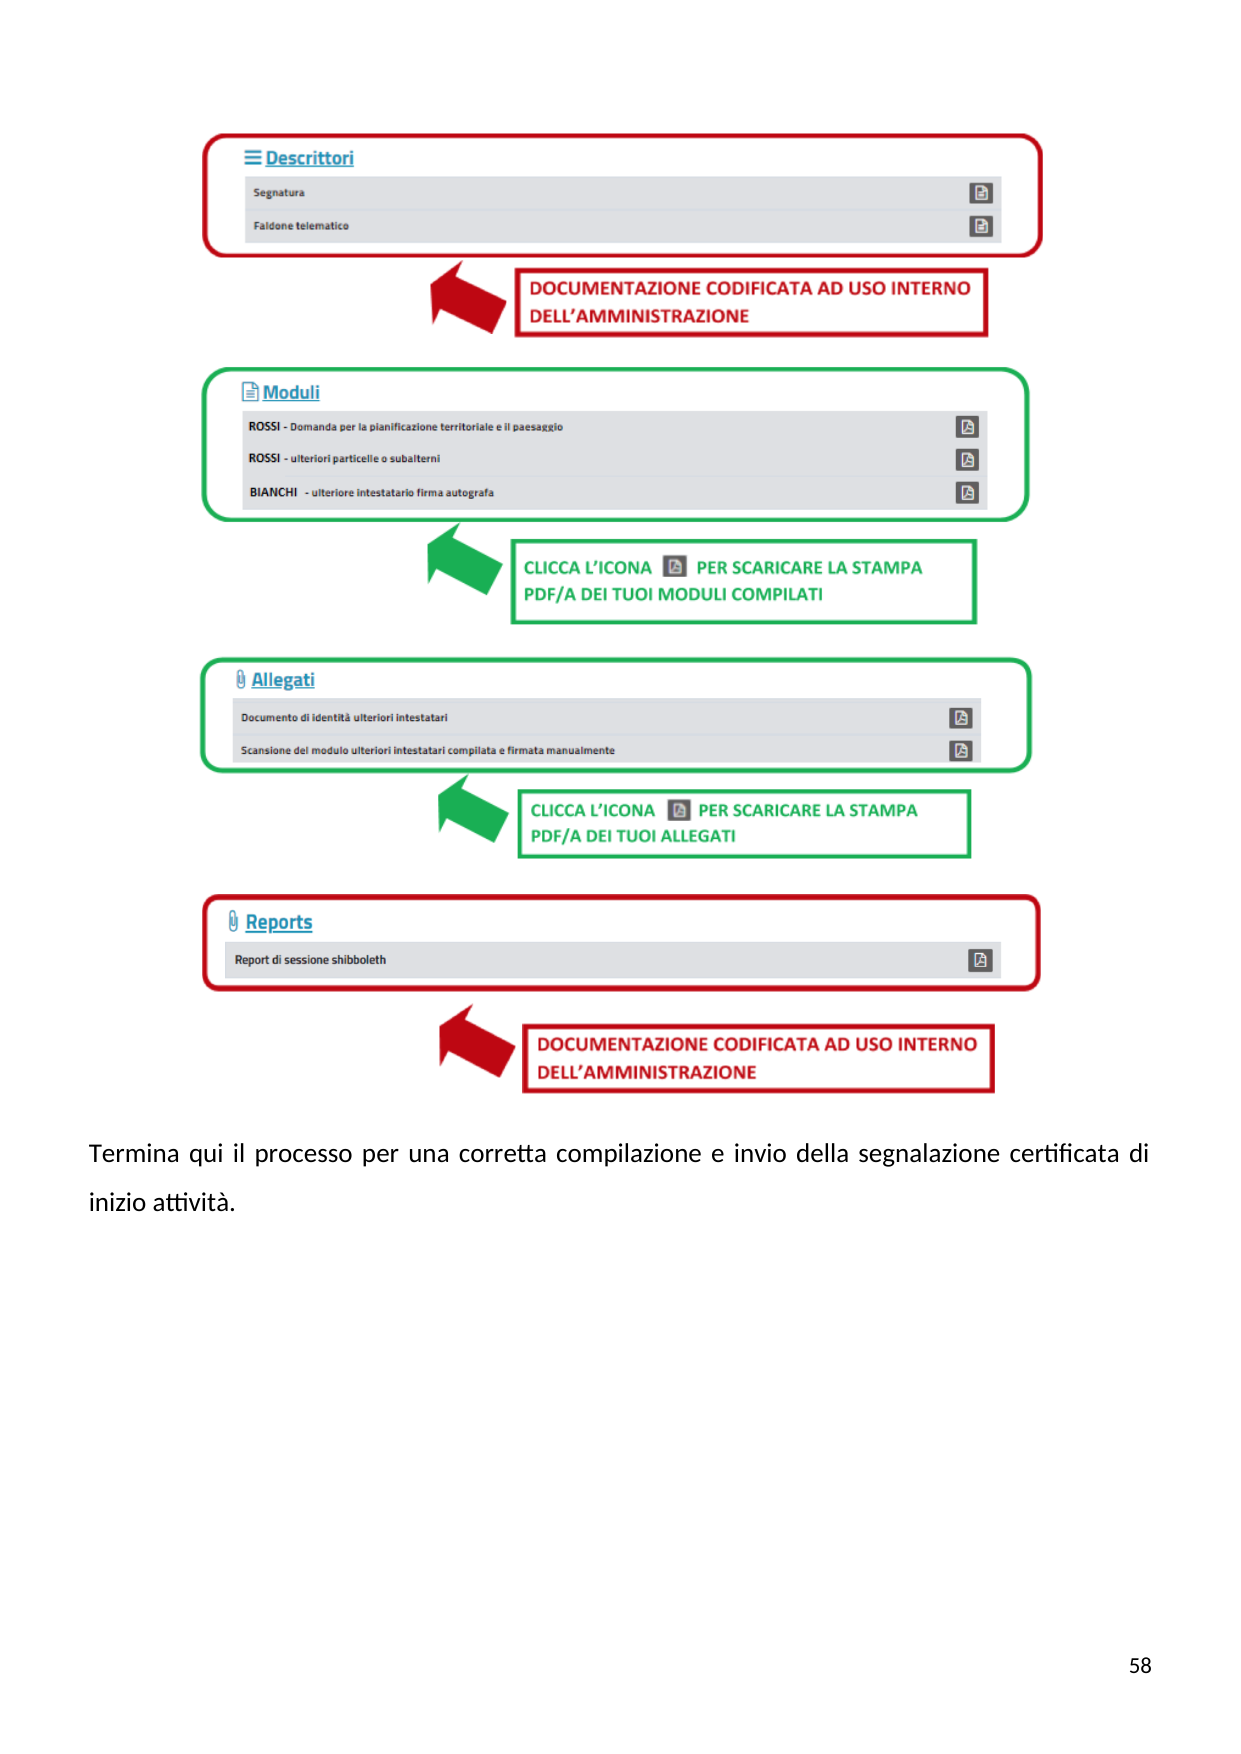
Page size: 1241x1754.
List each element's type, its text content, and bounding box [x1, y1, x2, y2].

picture [194, 356, 1046, 633]
picture [193, 126, 1047, 342]
picture [194, 885, 1046, 1102]
picture [195, 646, 1045, 872]
text Termina qui il processo per una corretta compilazione e invio della segnalazione certificata di inizio attività. [88, 1136, 1152, 1218]
